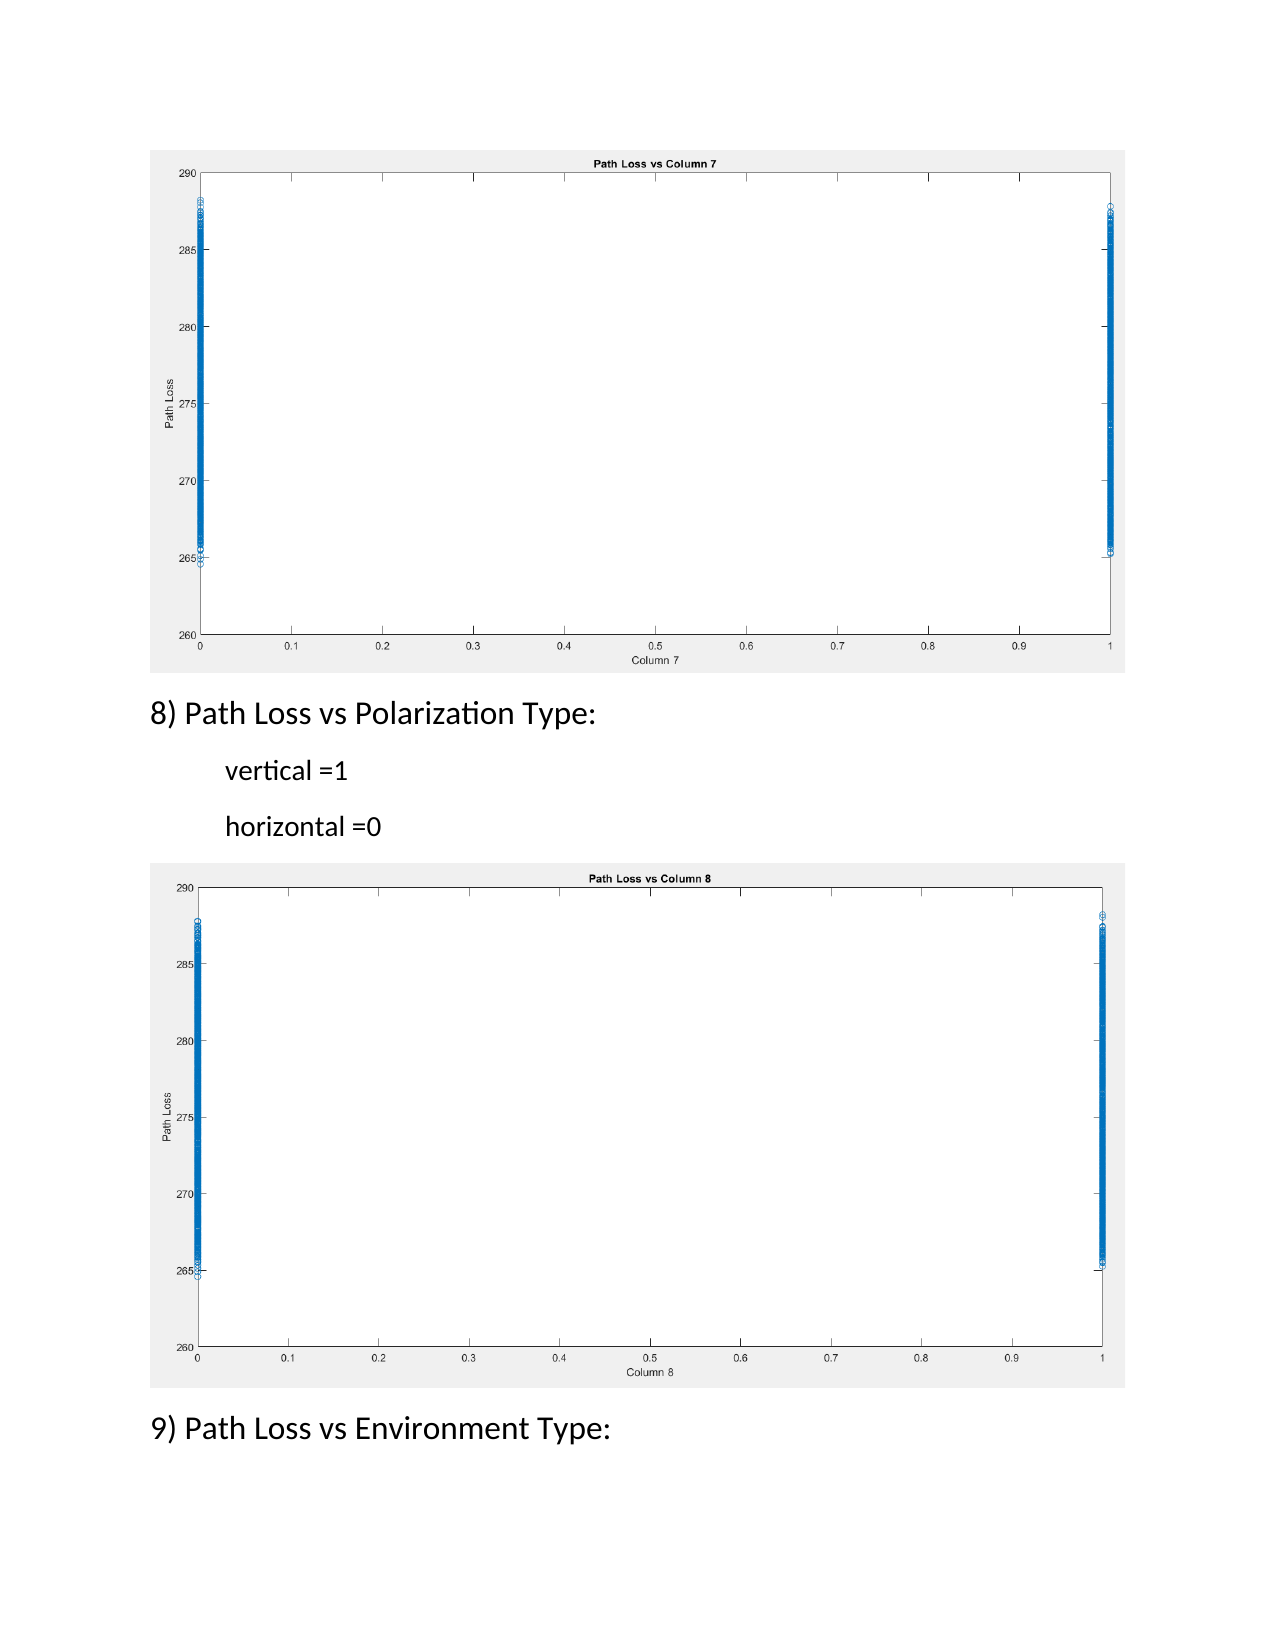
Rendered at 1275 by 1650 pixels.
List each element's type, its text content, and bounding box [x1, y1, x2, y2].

text horizontal =0 [150, 808, 1125, 843]
text 8) Path Loss vs Polarization Type: [150, 692, 1125, 732]
picture [150, 863, 1125, 1388]
text vertical =1 [150, 752, 1125, 788]
picture [150, 150, 1125, 673]
text 9) Path Loss vs Environment Type: [150, 1407, 1125, 1447]
